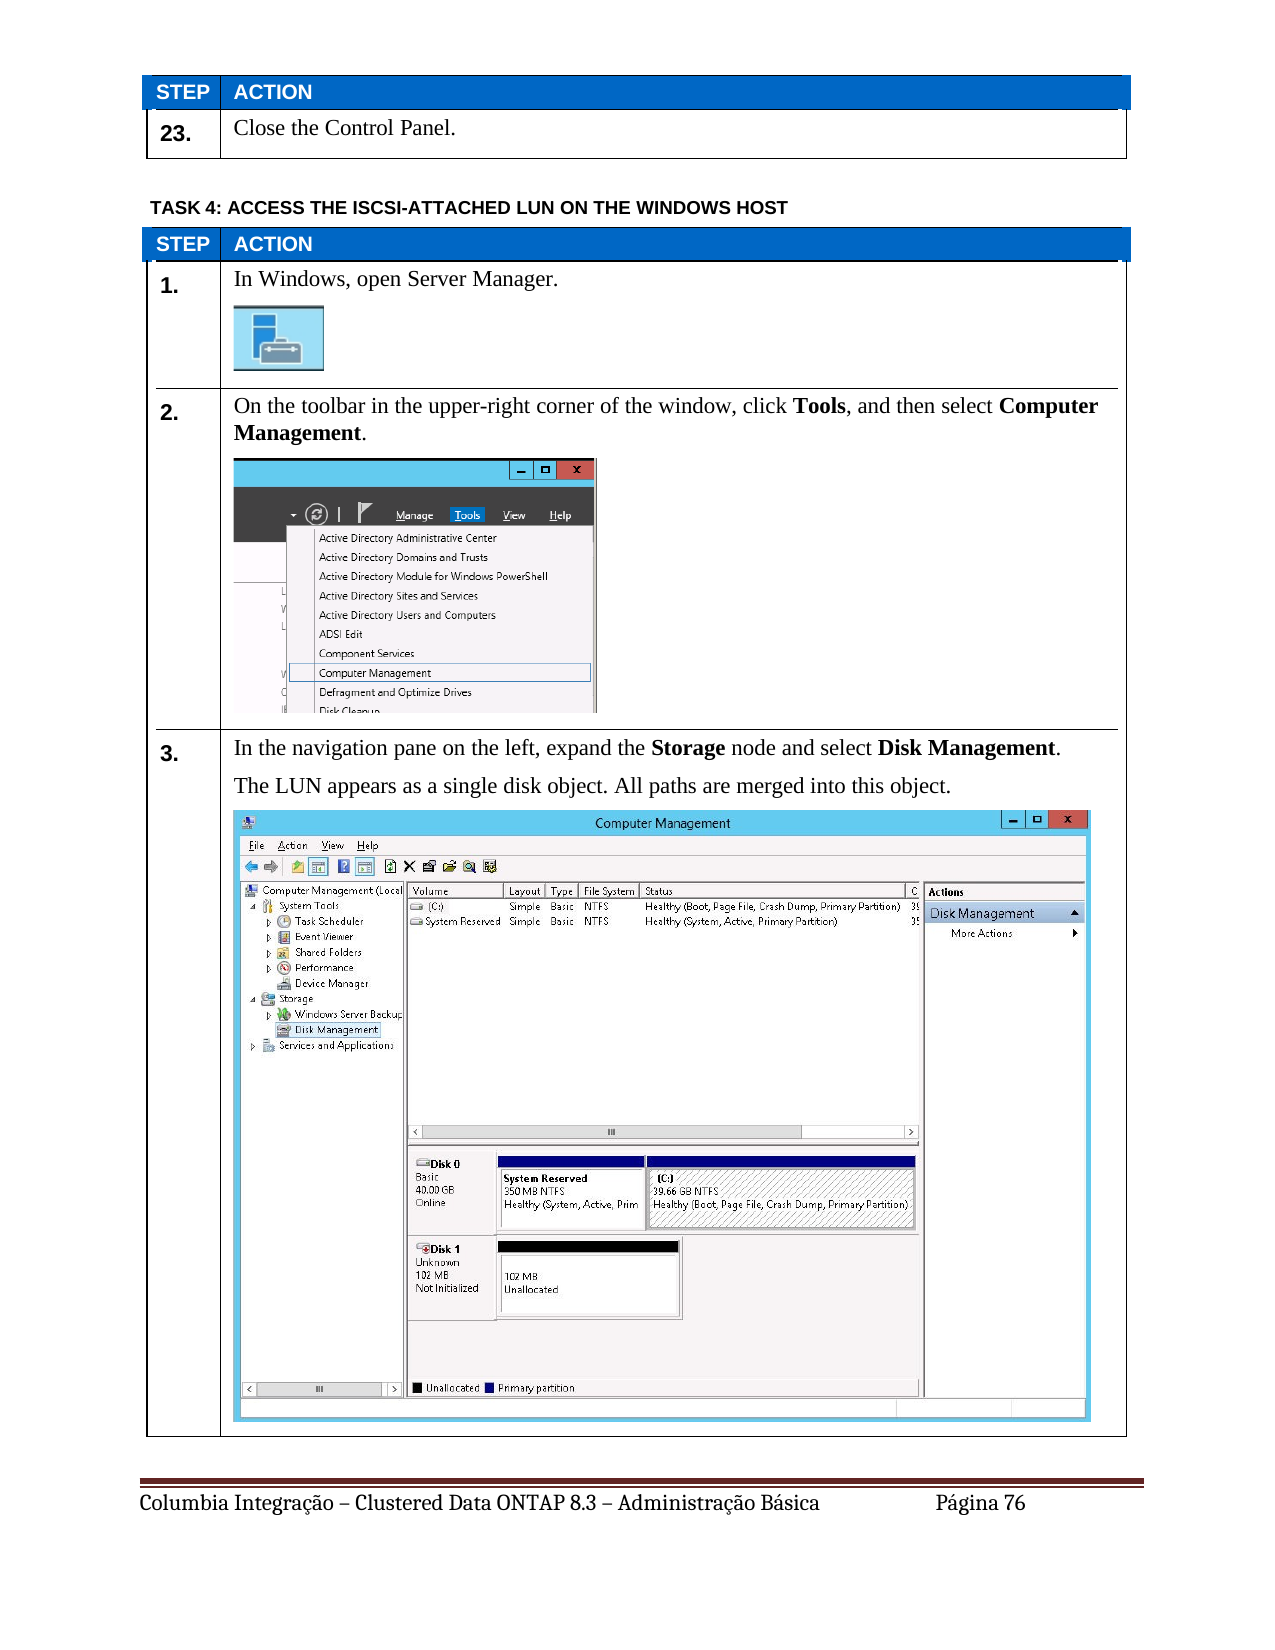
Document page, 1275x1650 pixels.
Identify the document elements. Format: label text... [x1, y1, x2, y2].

table_header STEP [152, 76, 220, 109]
subtitle TASK 4: ACCESS THE ISCSI-ATTACHED LUN ON THE WINDOWS HOST [150, 196, 1144, 218]
picture [233, 305, 324, 371]
table_cell In the navigation pane on the left, expand the Storage node and select Disk Management. The LUN appears as a single disk object. All paths are merged into this object. [221, 729, 1126, 1436]
table_cell 3. [148, 729, 220, 1436]
table_cell Close the Control Panel. [221, 109, 1126, 158]
table_cell On the toolbar in the upper-right corner of the window, click Tools, and then select Computer Management. [221, 388, 1126, 728]
table_header ACTION [221, 228, 1122, 260]
table_header ACTION [221, 76, 1122, 109]
table_header STEP [152, 228, 220, 260]
picture [233, 458, 597, 713]
table_cell In Windows, open Server Manager. [221, 260, 1126, 387]
table_cell 2. [148, 388, 220, 728]
picture [233, 810, 1091, 1422]
table_cell 23. [148, 109, 220, 158]
table_cell 1. [148, 260, 220, 387]
